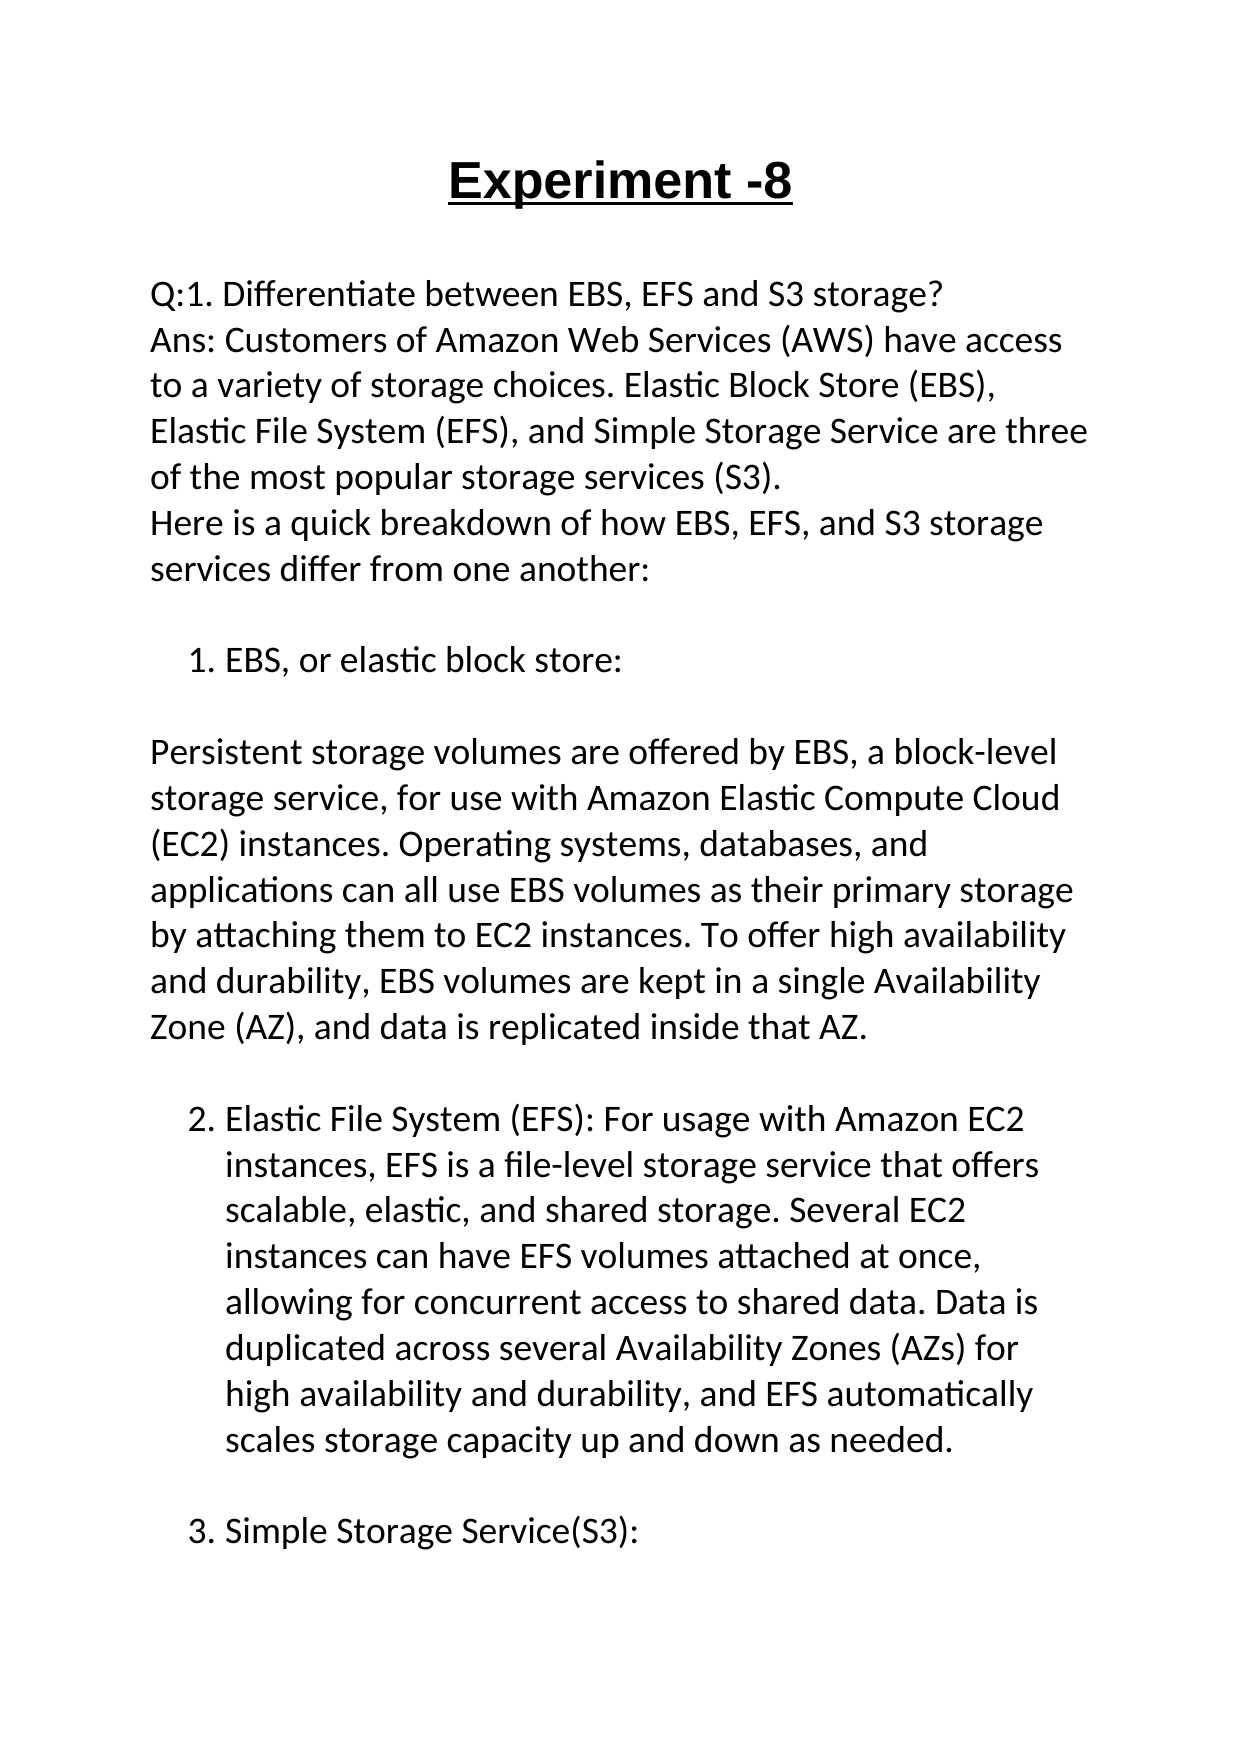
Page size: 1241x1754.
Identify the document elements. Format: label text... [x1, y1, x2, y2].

text Persistent storage volumes are offered by EBS, a block-level storage service, for use with Amazon Elastic Compute Cloud (EC2) instances. Operating systems, databases, and applications can all use EBS volumes as their primary storage by attaching them to EC2 instances. To offer high availability and durability, EBS volumes are kept in a single Availability Zone (AZ), and data is replicated inside that AZ. [150, 728, 1090, 1049]
text Q:1. Differentiate between EBS, EFS and S3 storage? [150, 270, 1090, 316]
list EBS, or elastic block store: [187, 636, 1090, 682]
text Experiment -8 [150, 150, 1090, 210]
list Simple Storage Service(S3): [187, 1507, 1090, 1553]
list Elastic File System (EFS): For usage with Amazon EC2 instances, EFS is a file-level storage service that offers scalable, elastic, and shared storage. Several EC2 instances can have EFS volumes attached at once, allowing for concurrent access to shared data. Data is duplicated across several Availability Zones (AZs) for high availability and durability, and EFS automatically scales storage capacity up and down as needed. [187, 1095, 1090, 1461]
text Ans: Customers of Amazon Web Services (AWS) have access to a variety of storage choices. Elastic Block Store (EBS), Elastic File System (EFS), and Simple Storage Service are three of the most popular storage services (S3). [150, 316, 1090, 499]
text Here is a quick breakdown of how EBS, EFS, and S3 storage services differ from one another: [150, 499, 1090, 591]
